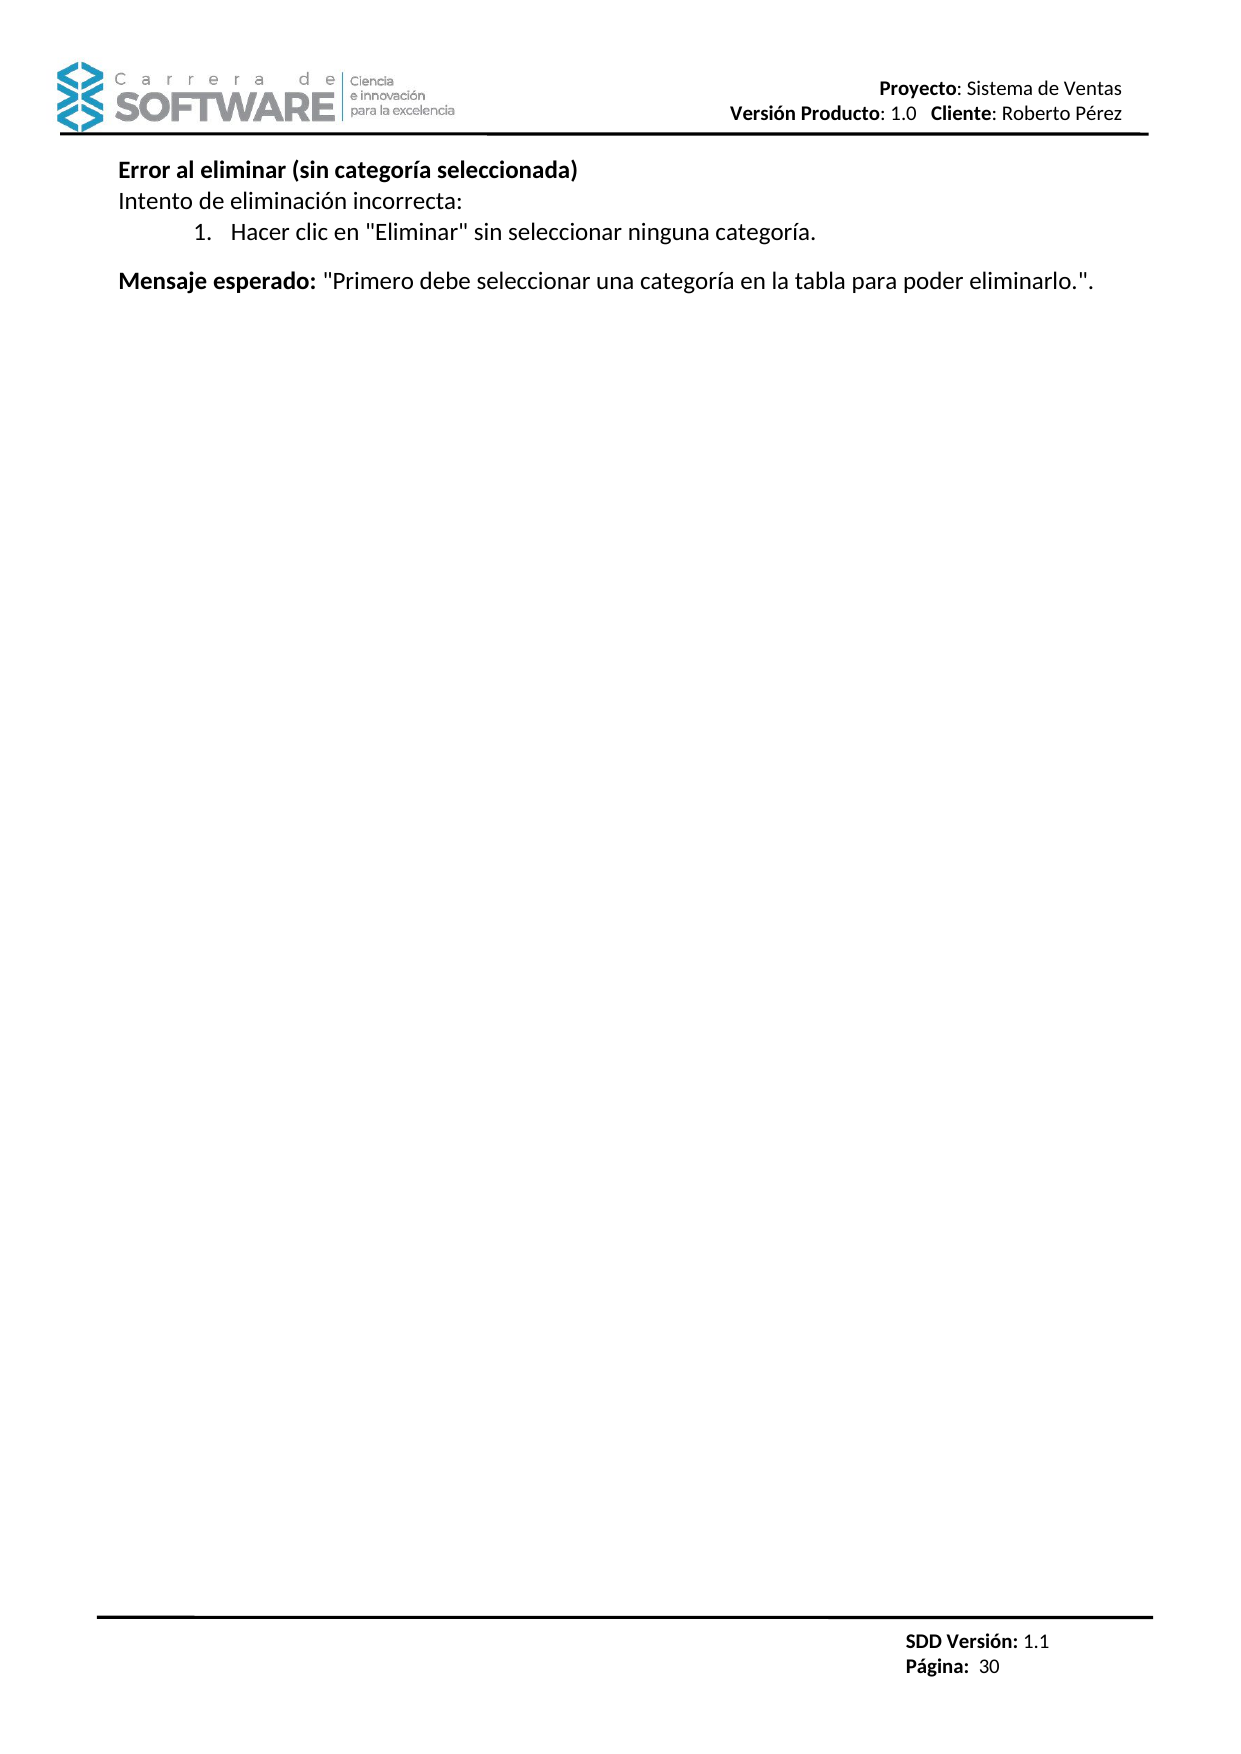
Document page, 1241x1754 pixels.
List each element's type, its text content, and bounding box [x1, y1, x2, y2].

text Mensaje esperado: "Primero debe seleccionar una categoría en la tabla para poder eliminarlo.". [118, 265, 1122, 296]
text Intento de eliminación incorrecta: [118, 185, 1122, 216]
list Hacer clic en "Eliminar" sin seleccionar ninguna categoría. [193, 216, 1122, 246]
picture [46, 46, 461, 154]
text Error al eliminar (sin categoría seleccionada) [118, 154, 1122, 185]
